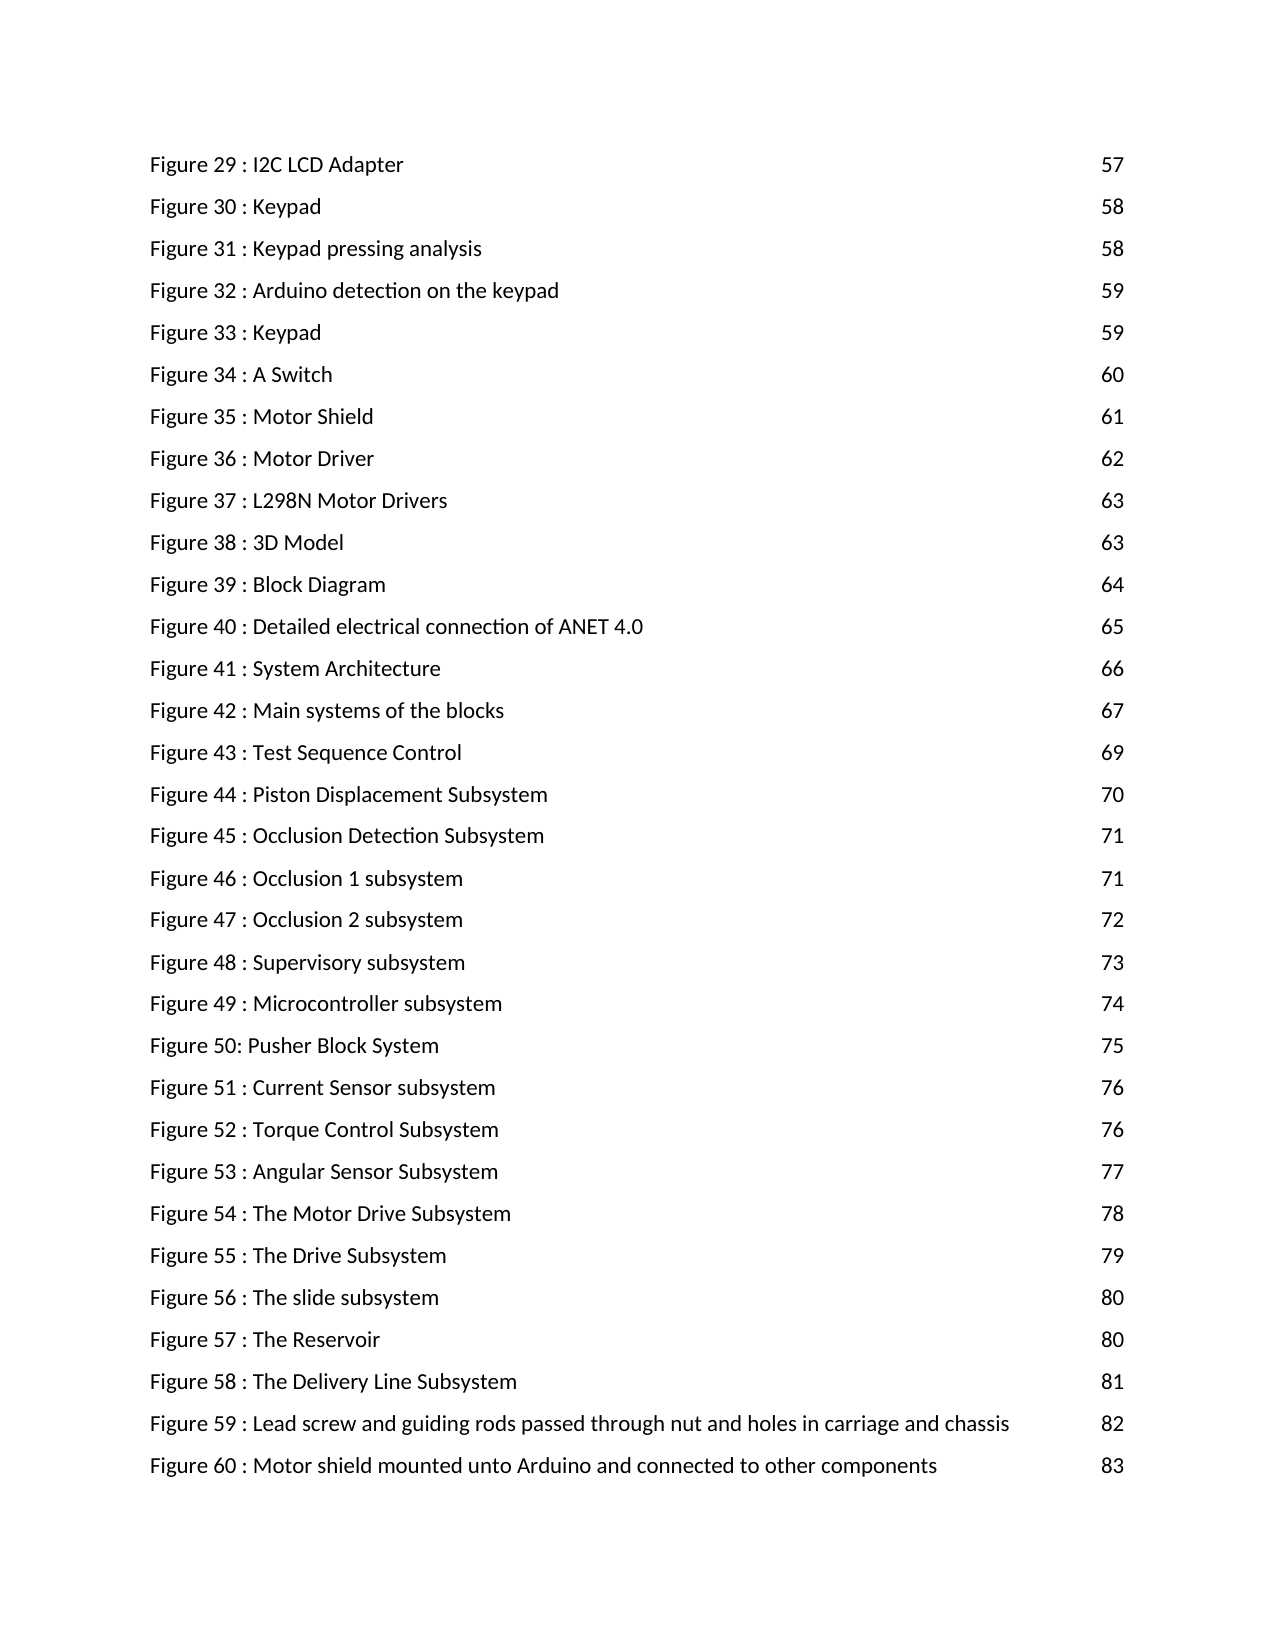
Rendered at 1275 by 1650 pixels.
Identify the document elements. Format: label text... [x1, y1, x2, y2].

text Figure 47 : Occlusion 2 subsystem 72 [150, 906, 1125, 934]
text Figure 44 : Piston Displacement Subsystem 70 [150, 780, 1125, 808]
text Figure 55 : The Drive Subsystem 79 [150, 1241, 1125, 1269]
text Figure 57 : The Reservoir 80 [150, 1325, 1125, 1353]
text Figure 30 : Keypad 58 [150, 192, 1125, 220]
text Figure 53 : Angular Sensor Subsystem 77 [150, 1157, 1125, 1186]
text Figure 42 : Main systems of the blocks 67 [150, 696, 1125, 724]
text Figure 45 : Occlusion Detection Subsystem 71 [150, 822, 1125, 850]
text Figure 29 : I2C LCD Adapter 57 [150, 150, 1125, 178]
text Figure 48 : Supervisory subsystem 73 [150, 948, 1125, 976]
text Figure 52 : Torque Control Subsystem 76 [150, 1116, 1125, 1143]
text Figure 33 : Keypad 59 [150, 318, 1125, 346]
text Figure 60 : Motor shield mounted unto Arduino and connected to other components 83 [150, 1451, 1125, 1479]
text Figure 51 : Current Sensor subsystem 76 [150, 1073, 1125, 1102]
text Figure 37 : L298N Motor Drivers 63 [150, 486, 1125, 514]
text Figure 58 : The Delivery Line Subsystem 81 [150, 1367, 1125, 1395]
text Figure 54 : The Motor Drive Subsystem 78 [150, 1199, 1125, 1227]
text Figure 39 : Block Diagram 64 [150, 570, 1125, 598]
text Figure 56 : The slide subsystem 80 [150, 1283, 1125, 1311]
text Figure 36 : Motor Driver 62 [150, 444, 1125, 472]
text Figure 59 : Lead screw and guiding rods passed through nut and holes in carriage and chassis 82 [150, 1409, 1125, 1437]
text Figure 43 : Test Sequence Control 69 [150, 738, 1125, 766]
text Figure 41 : System Architecture 66 [150, 654, 1125, 682]
text Figure 31 : Keypad pressing analysis 58 [150, 234, 1125, 262]
text Figure 46 : Occlusion 1 subsystem 71 [150, 864, 1125, 892]
text Figure 38 : 3D Model 63 [150, 528, 1125, 556]
text Figure 49 : Microcontroller subsystem 74 [150, 989, 1125, 1018]
text Figure 35 : Motor Shield 61 [150, 402, 1125, 430]
text Figure 40 : Detailed electrical connection of ANET 4.0 65 [150, 612, 1125, 640]
text Figure 50: Pusher Block System 75 [150, 1032, 1125, 1059]
text Figure 32 : Arduino detection on the keypad 59 [150, 276, 1125, 304]
text Figure 34 : A Switch 60 [150, 360, 1125, 388]
